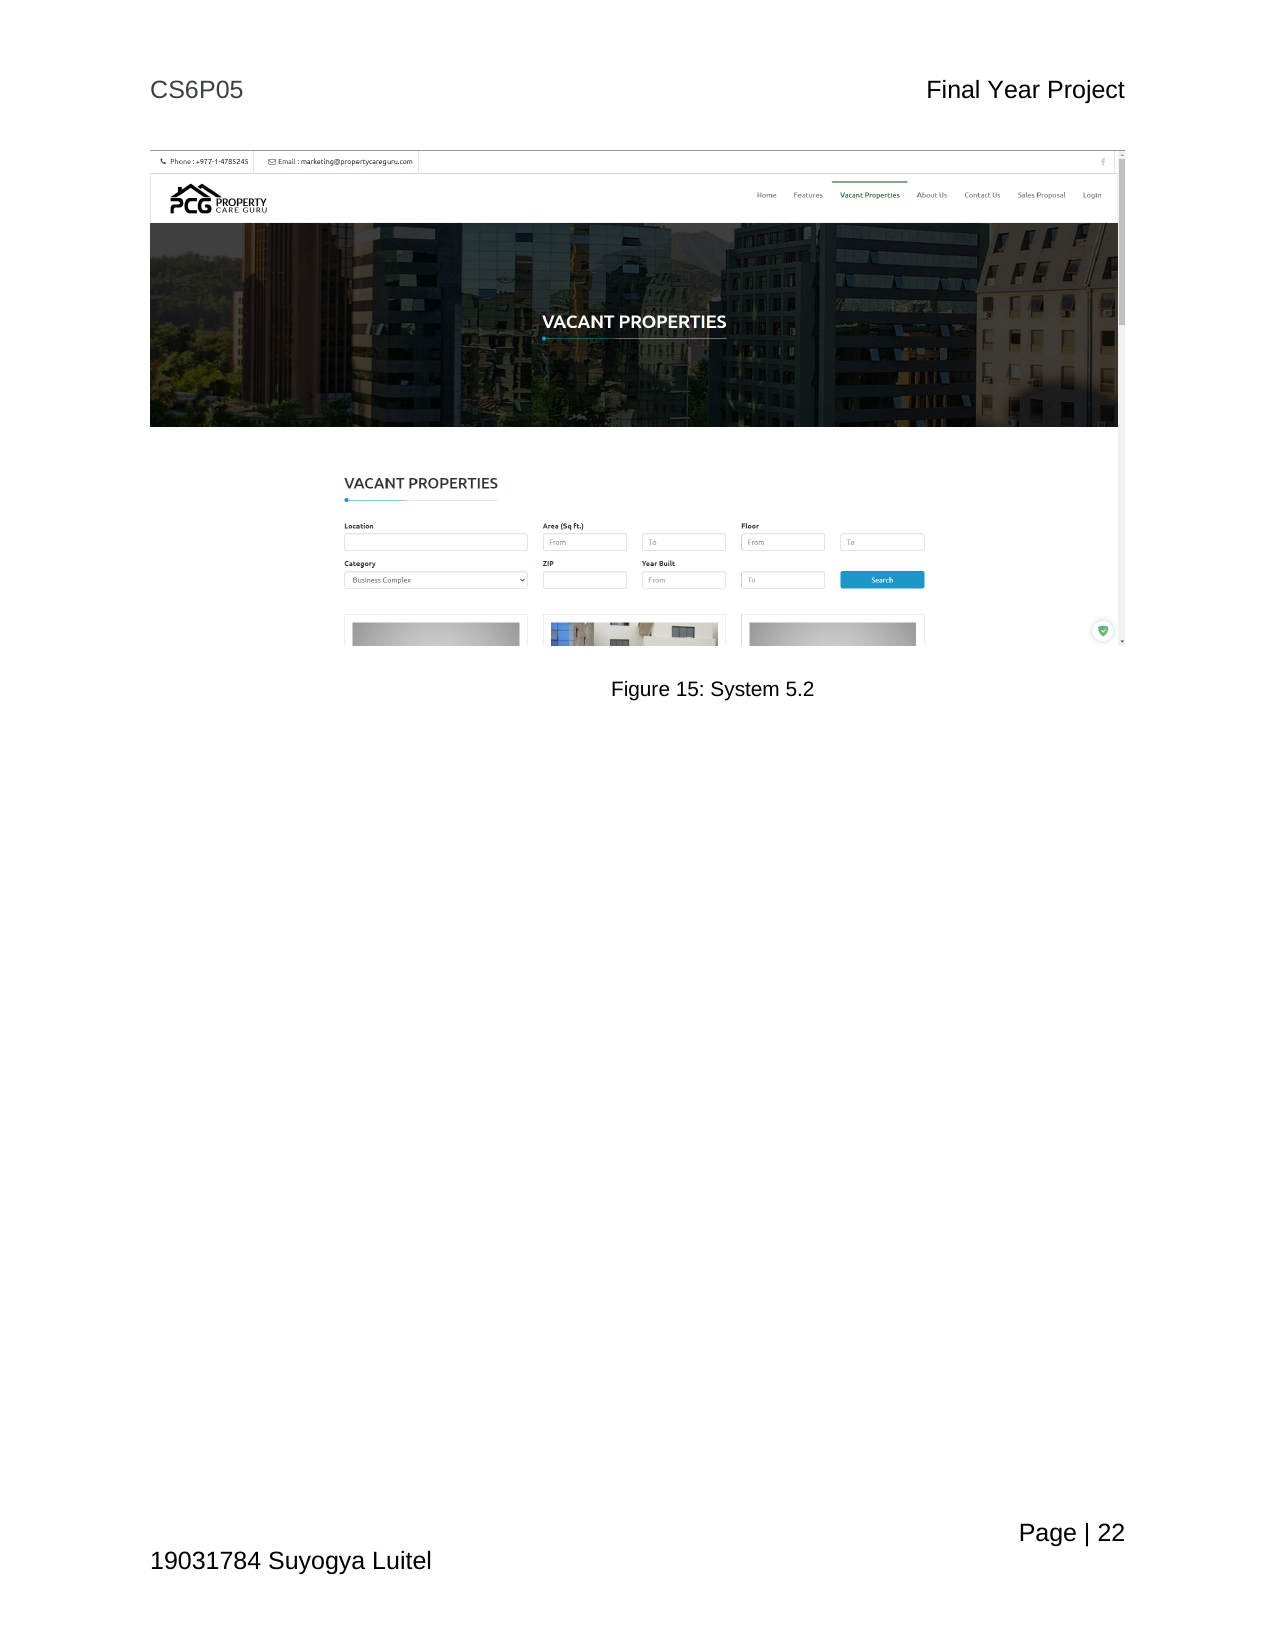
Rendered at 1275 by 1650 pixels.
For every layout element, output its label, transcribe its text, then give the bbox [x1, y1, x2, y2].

picture [150, 150, 1125, 646]
